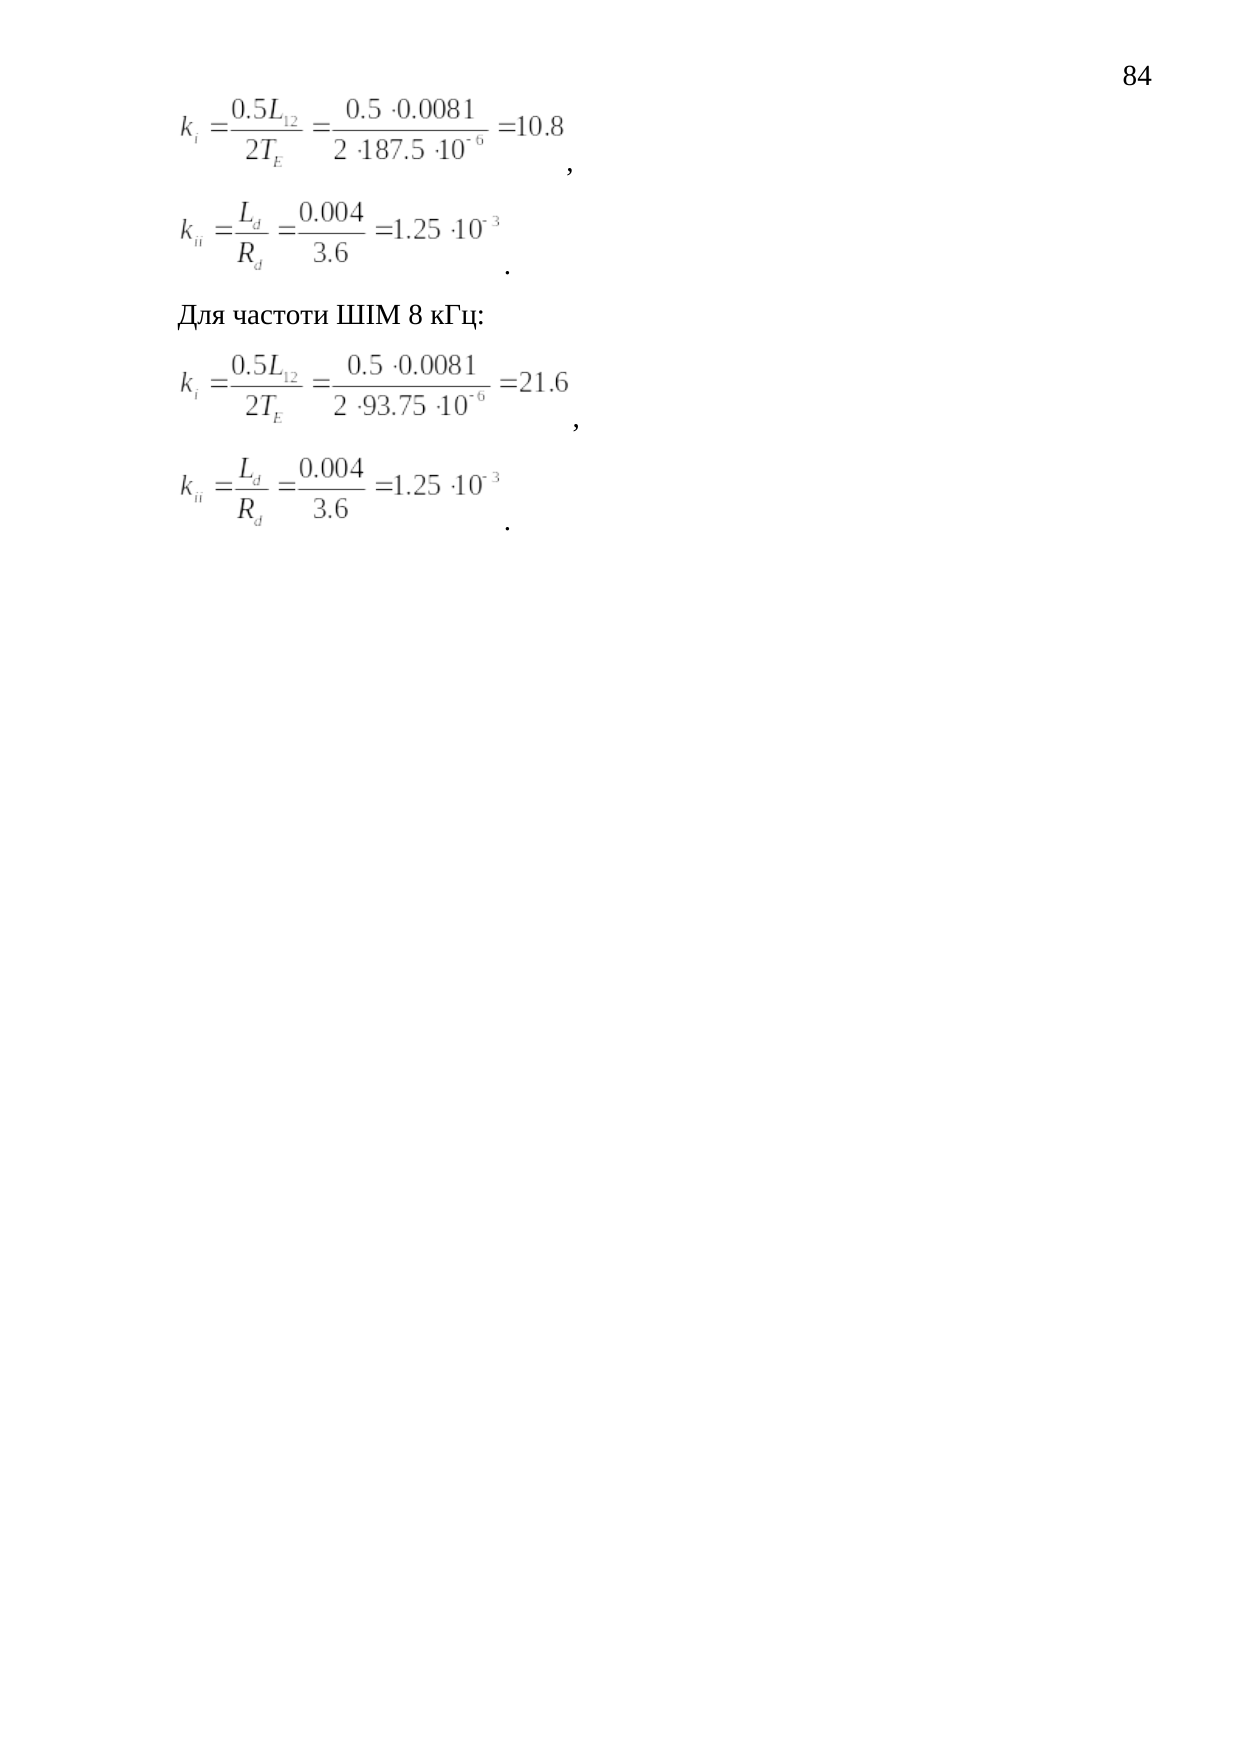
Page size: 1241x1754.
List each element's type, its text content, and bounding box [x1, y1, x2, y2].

text , [118, 92, 1160, 178]
text . [118, 450, 1160, 536]
text , [118, 348, 1160, 434]
text Для частоти ШІМ 8 кГц: [118, 297, 1160, 331]
text . [118, 195, 1160, 281]
